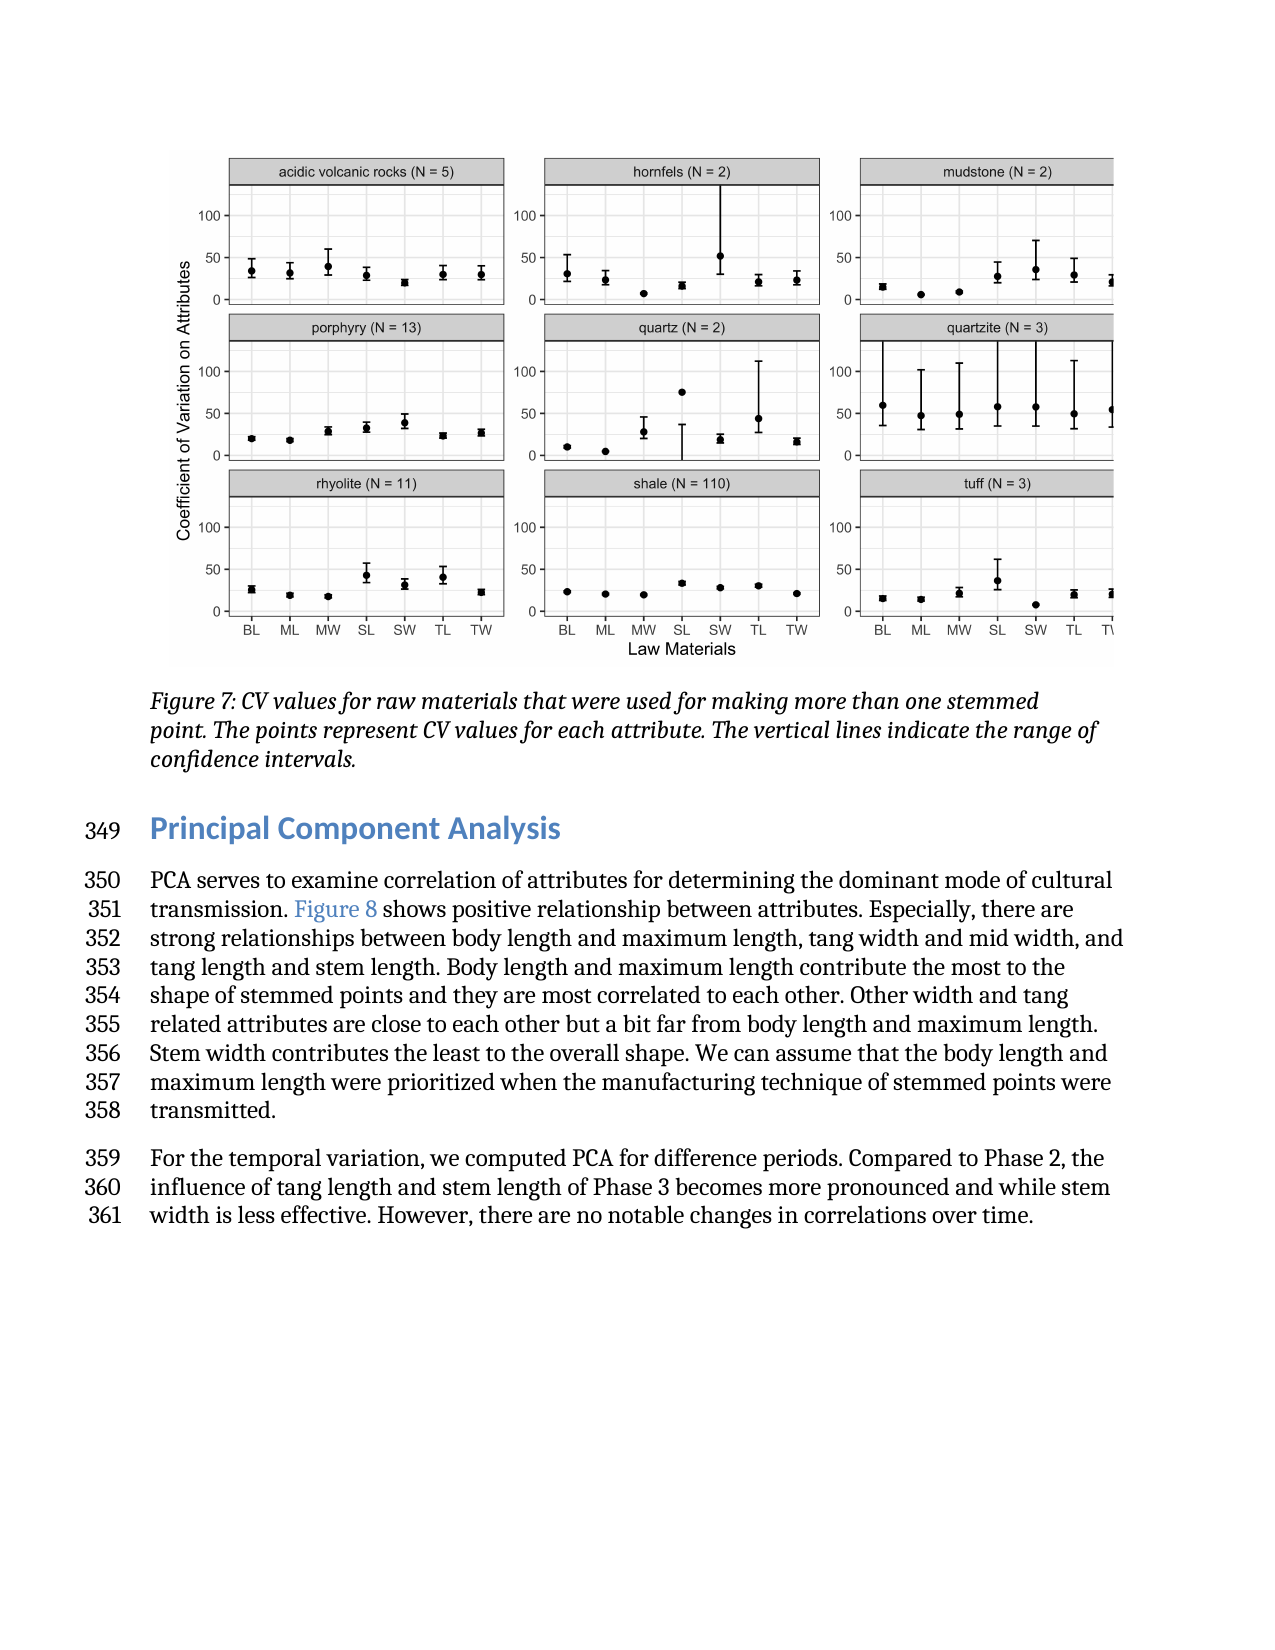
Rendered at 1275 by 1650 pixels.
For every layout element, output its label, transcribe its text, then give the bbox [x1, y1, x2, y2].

table_header Figure 7: CV values for raw materials that were used for making more than one stemmed point. The points represent CV values for each attribute. The vertical lines indicate the range of confidence intervals. [139, 150, 1114, 786]
subtitle Principal Component Analysis [150, 807, 1125, 847]
text PCA serves to examine correlation of attributes for determining the dominant mode of cultural transmission. Figure 8 shows positive relationship between attributes. Especially, there are strong relationships between body length and maximum length, tang width and mid width, and tang length and stem length. Body length and maximum length contribute the most to the shape of stemmed points and they are most correlated to each other. Other width and tang related attributes are close to each other but a bit far from body length and maximum length. Stem width contributes the least to the overall shape. We can assume that the body length and maximum length were prioritized when the manufacturing technique of stemmed points were transmitted. [150, 866, 1125, 1125]
picture [168, 150, 1114, 667]
text For the temporal variation, we computed PCA for difference periods. Compared to Phase 2, the influence of tang length and stem length of Phase 3 becomes more pronounced and while stem width is less effective. However, there are no notable changes in correlations over time. [150, 1144, 1125, 1230]
